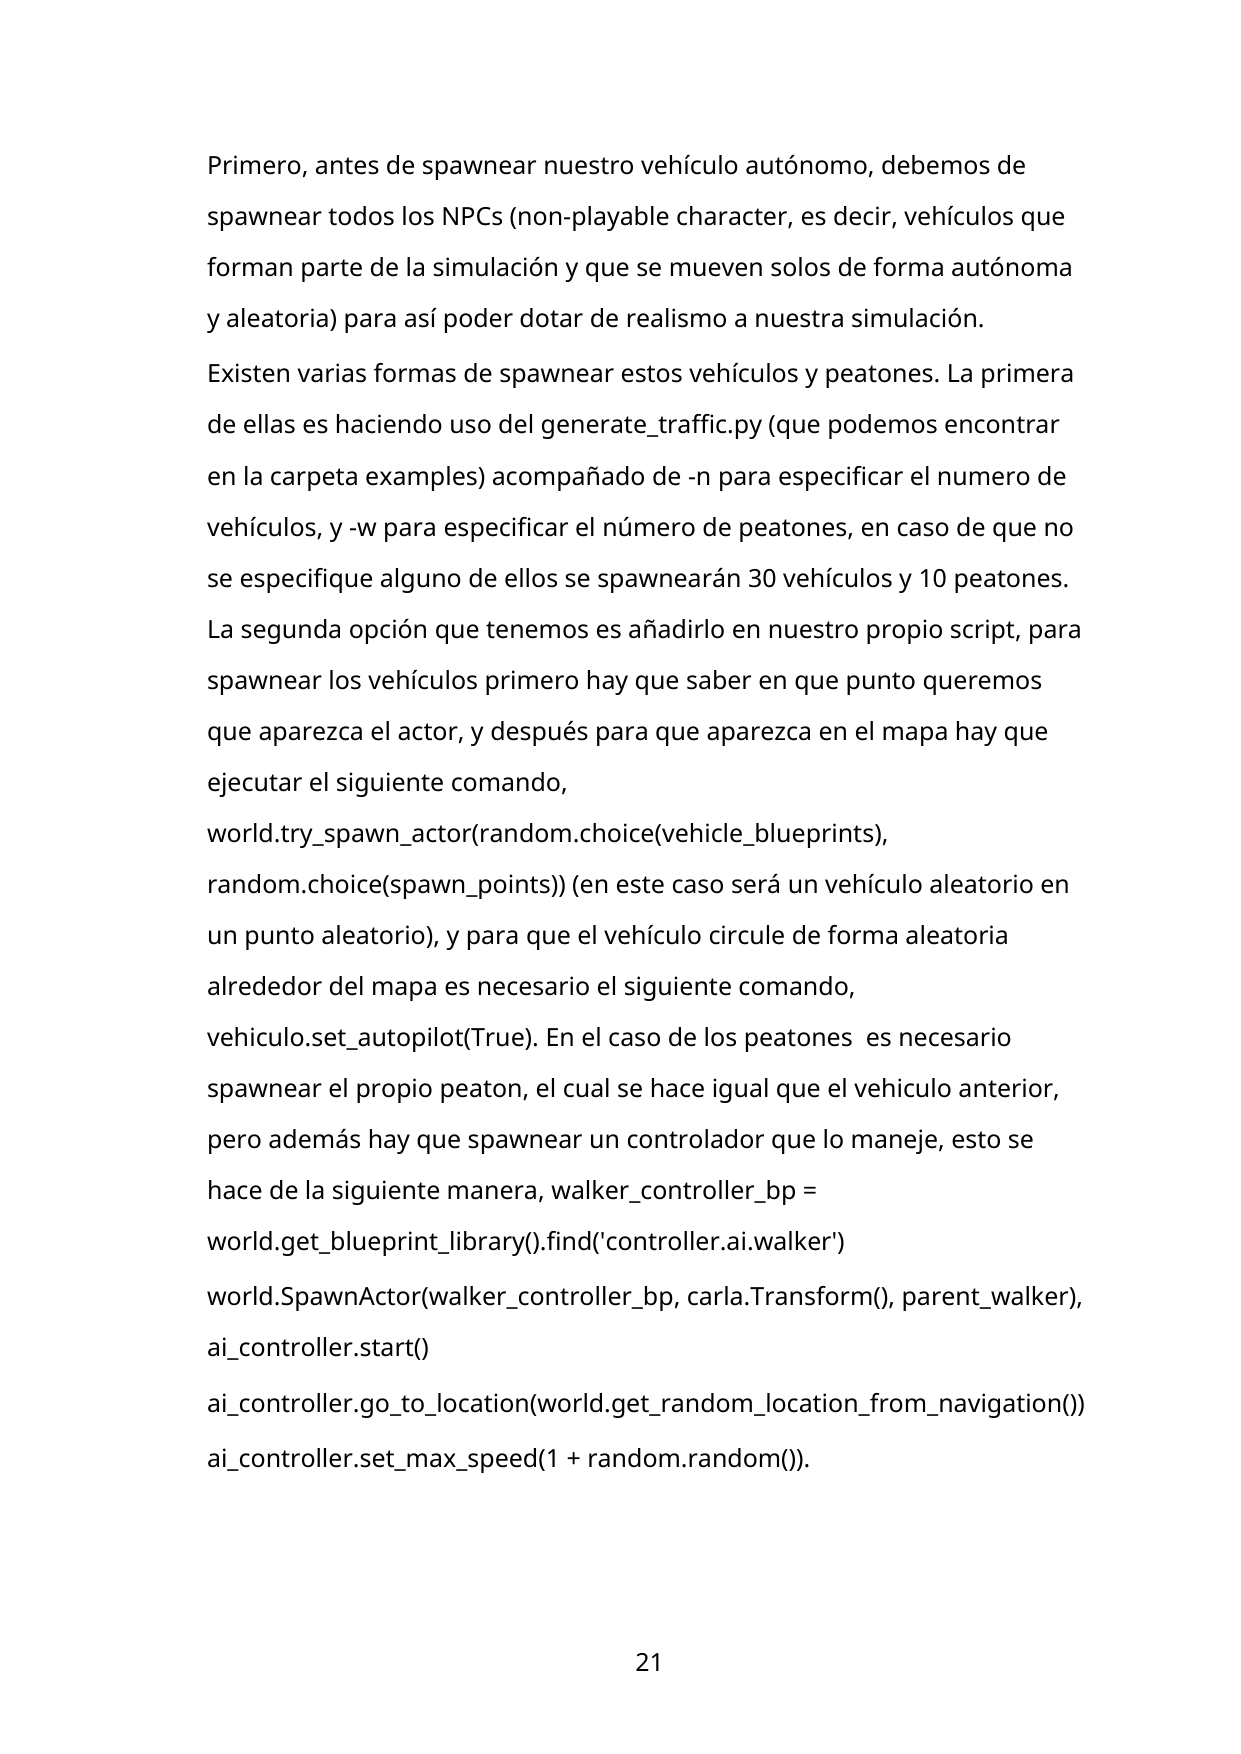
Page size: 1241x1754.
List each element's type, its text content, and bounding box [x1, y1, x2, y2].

text world.SpawnActor(walker_controller_bp, carla.Transform(), parent_walker), ai_controller.start() [207, 1279, 1092, 1364]
text Existen varias formas de spawnear estos vehículos y peatones. La primera de ellas es haciendo uso del generate_traffic.py (que podemos encontrar en la carpeta examples) acompañado de -n para especificar el numero de vehículos, y -w para especificar el número de peatones, en caso de que no se especifique alguno de ellos se spawnearán 30 vehículos y 10 peatones. La segunda opción que tenemos es añadirlo en nuestro propio script, para spawnear los vehículos primero hay que saber en que punto queremos que aparezca el actor, y después para que aparezca en el mapa hay que ejecutar el siguiente comando, world.try_spawn_actor(random.choice(vehicle_blueprints), random.choice(spawn_points)) (en este caso será un vehículo aleatorio en un punto aleatorio), y para que el vehículo circule de forma aleatoria alrededor del mapa es necesario el siguiente comando, vehiculo.set_autopilot(True). En el caso de los peatones es necesario spawnear el propio peaton, el cual se hace igual que el vehiculo anterior, pero además hay que spawnear un controlador que lo maneje, esto se hace de la siguiente manera, walker_controller_bp = world.get_blueprint_library().find('controller.ai.walker') [207, 356, 1092, 1258]
text ai_controller.set_max_speed(1 + random.random()). [207, 1440, 1092, 1474]
text ai_controller.go_to_location(world.get_random_location_from_navigation()) [207, 1385, 1092, 1419]
text Primero, antes de spawnear nuestro vehículo autónomo, debemos de spawnear todos los NPCs (non-playable character, es decir, vehículos que forman parte de la simulación y que se mueven solos de forma autónoma y aleatoria) para así poder dotar de realismo a nuestra simulación. [207, 148, 1092, 335]
